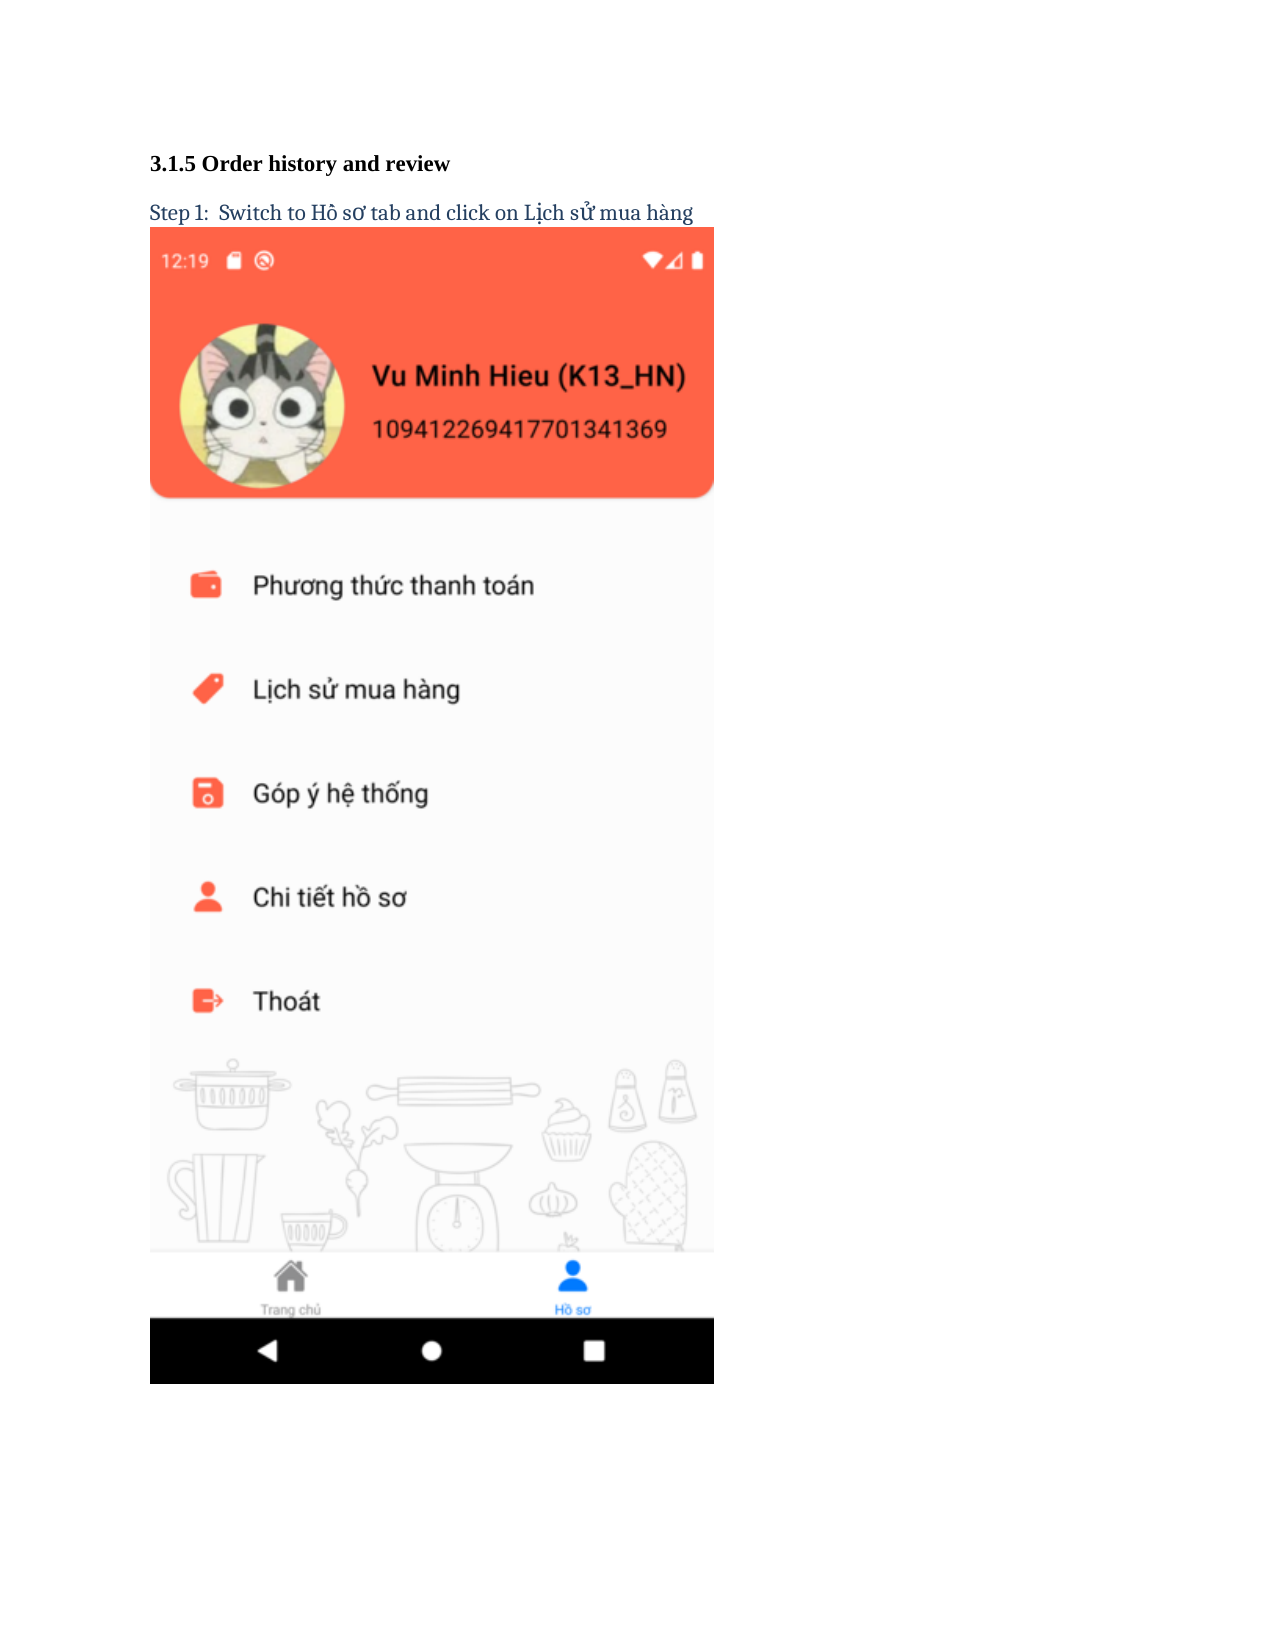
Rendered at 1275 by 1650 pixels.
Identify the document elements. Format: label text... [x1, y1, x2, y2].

subtitle Step 1: Switch to Hồ sơ tab and click on Lịch sử mua hàng [150, 199, 1125, 226]
subtitle 3.1.5 Order history and review [150, 150, 1125, 176]
picture [150, 227, 714, 1384]
